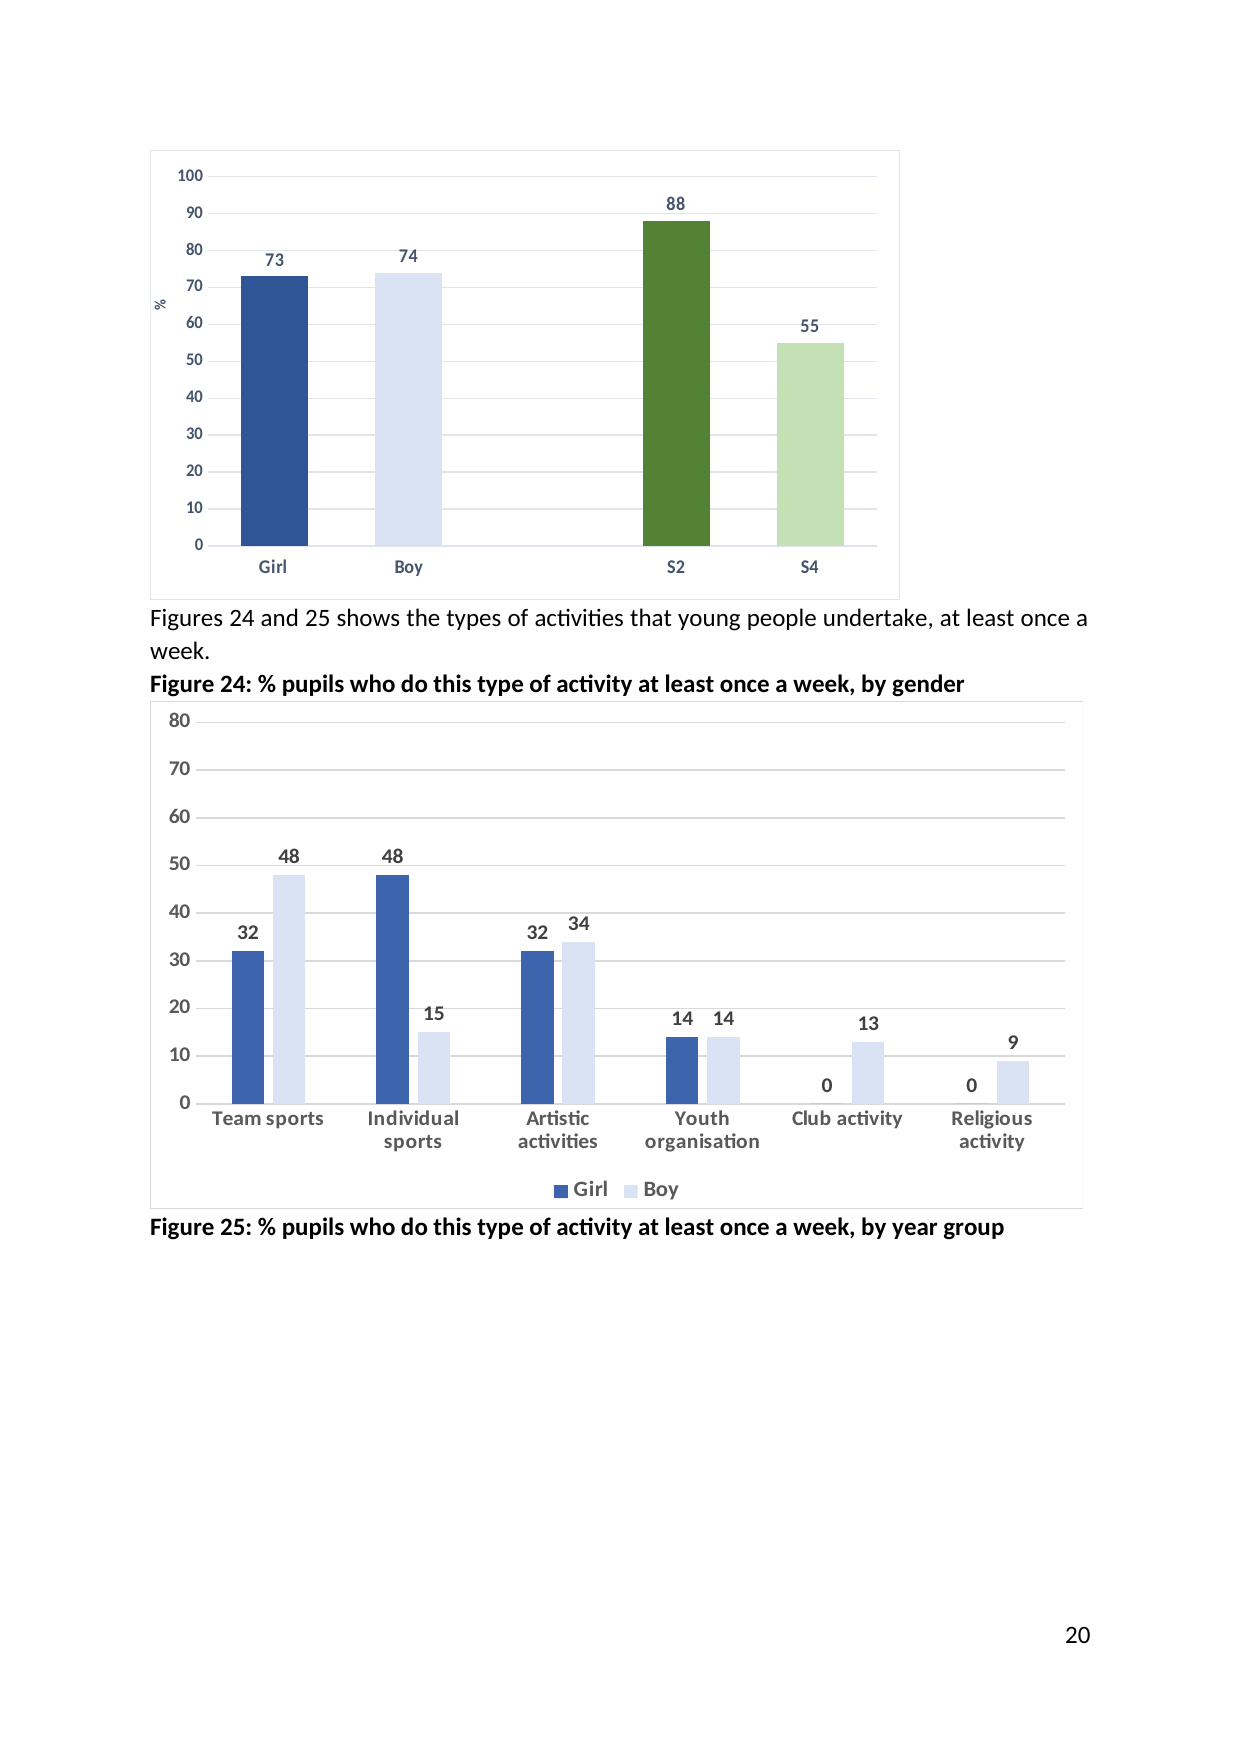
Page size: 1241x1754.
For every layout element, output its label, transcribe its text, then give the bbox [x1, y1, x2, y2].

text Figure 25: % pupils who do this type of activity at least once a week, by year group [150, 1211, 1090, 1241]
text Figures 24 and 25 shows the types of activities that young people undertake, at least once a week. [150, 602, 1090, 666]
text Figure 24: % pupils who do this type of activity at least once a week, by gender [150, 668, 1090, 699]
